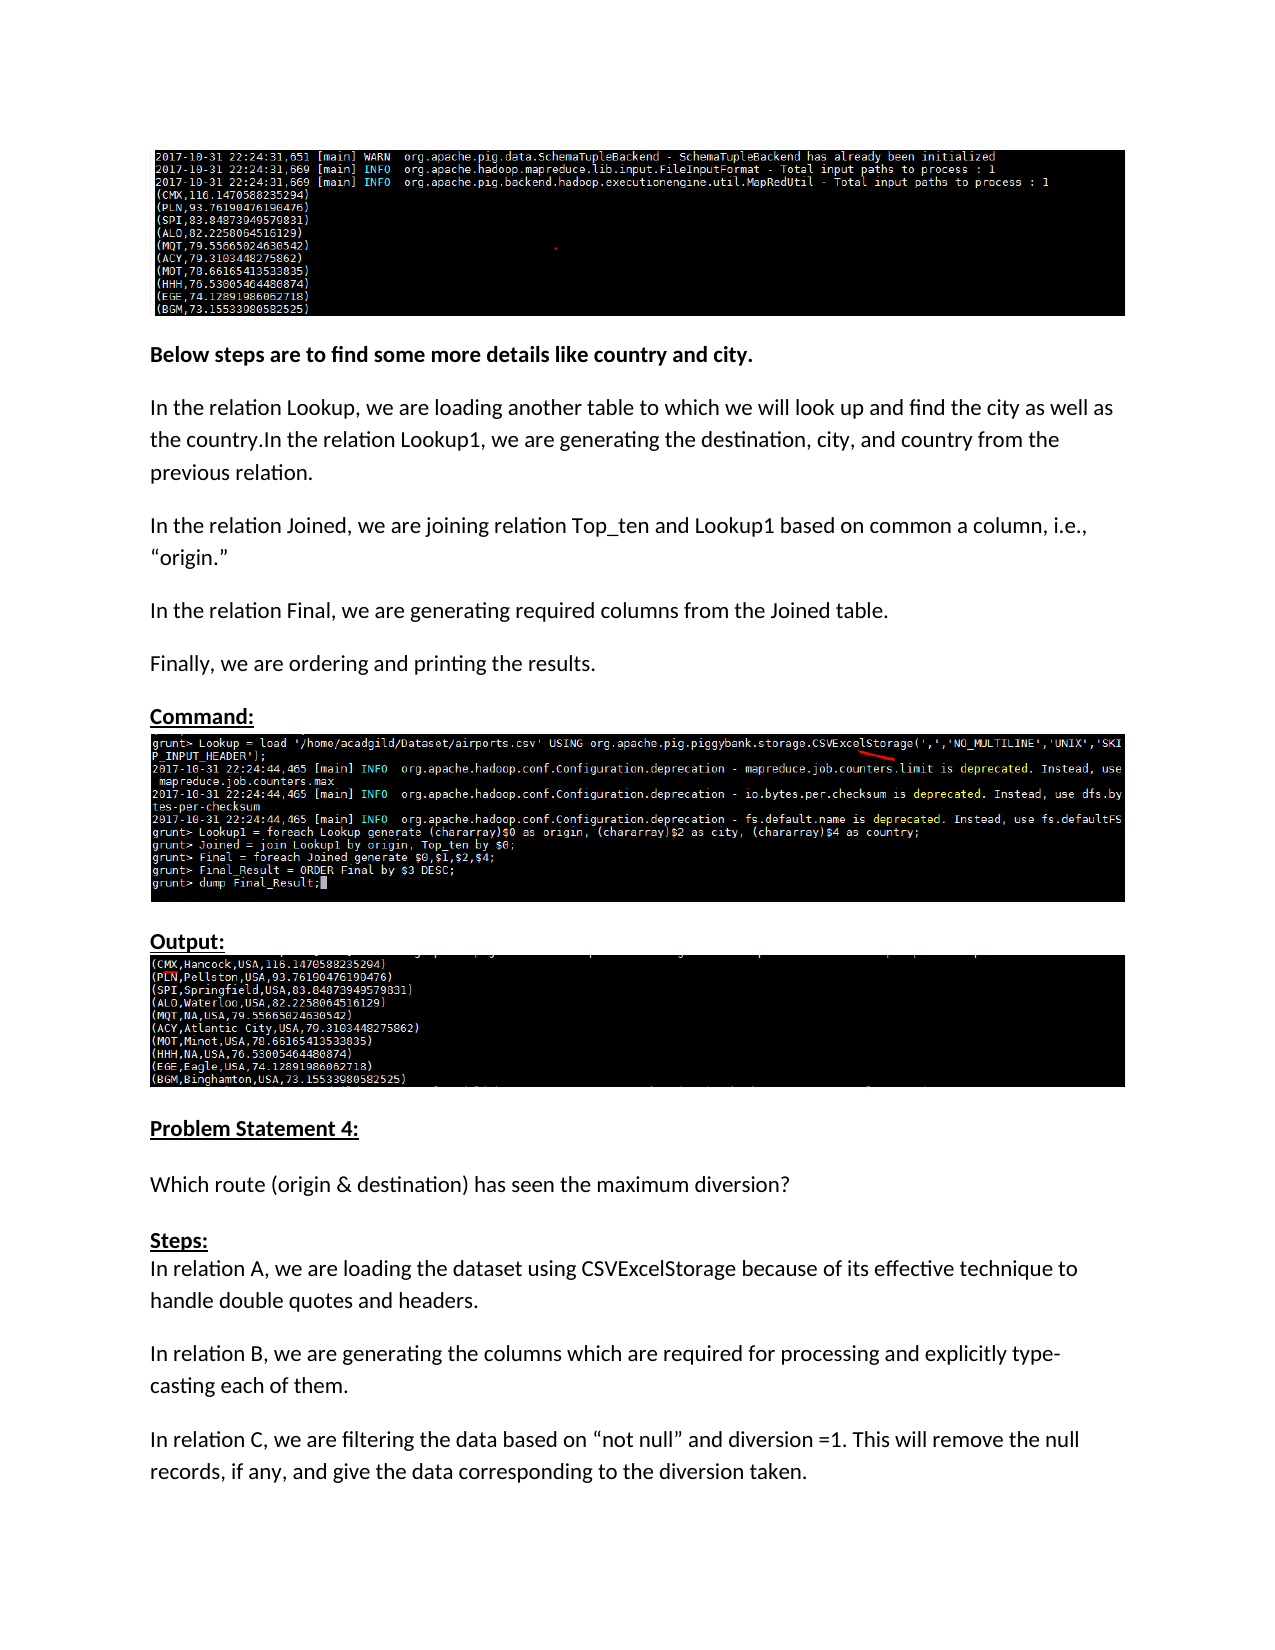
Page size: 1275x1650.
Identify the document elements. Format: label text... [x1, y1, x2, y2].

text In relation B, we are generating the columns which are required for processing and explicitly type-casting each of them. [150, 1339, 1125, 1400]
text In the relation Lookup, we are loading another table to which we will look up and find the city as well as the country.In the relation Lookup1, we are generating the destination, city, and country from the previous relation. [150, 393, 1125, 486]
text Which route (origin & destination) has seen the maximum diversion? [150, 1170, 1125, 1198]
text In the relation Final, we are generating required columns from the Joined table. [150, 596, 1125, 624]
text Finally, we are ordering and printing the results. [150, 649, 1125, 677]
text In the relation Joined, we are joining relation Top_ten and Lookup1 based on common a column, i.e., “origin.” [150, 511, 1125, 571]
text In relation A, we are loading the dataset using CSVExcelStorage because of its effective technique to handle double quotes and headers. [150, 1254, 1125, 1314]
text Steps: [150, 1226, 1125, 1254]
picture [150, 734, 1125, 903]
text Command: [150, 702, 1125, 734]
picture [150, 955, 1125, 1087]
text Below steps are to find some more details like country and city. [150, 340, 1125, 368]
picture [150, 150, 1125, 316]
text Output: [150, 927, 1125, 955]
text In relation C, we are filtering the data based on “not null” and diversion =1. This will remove the null records, if any, and give the data corresponding to the diversion taken. [150, 1425, 1125, 1485]
text Problem Statement 4: [150, 1114, 1125, 1142]
